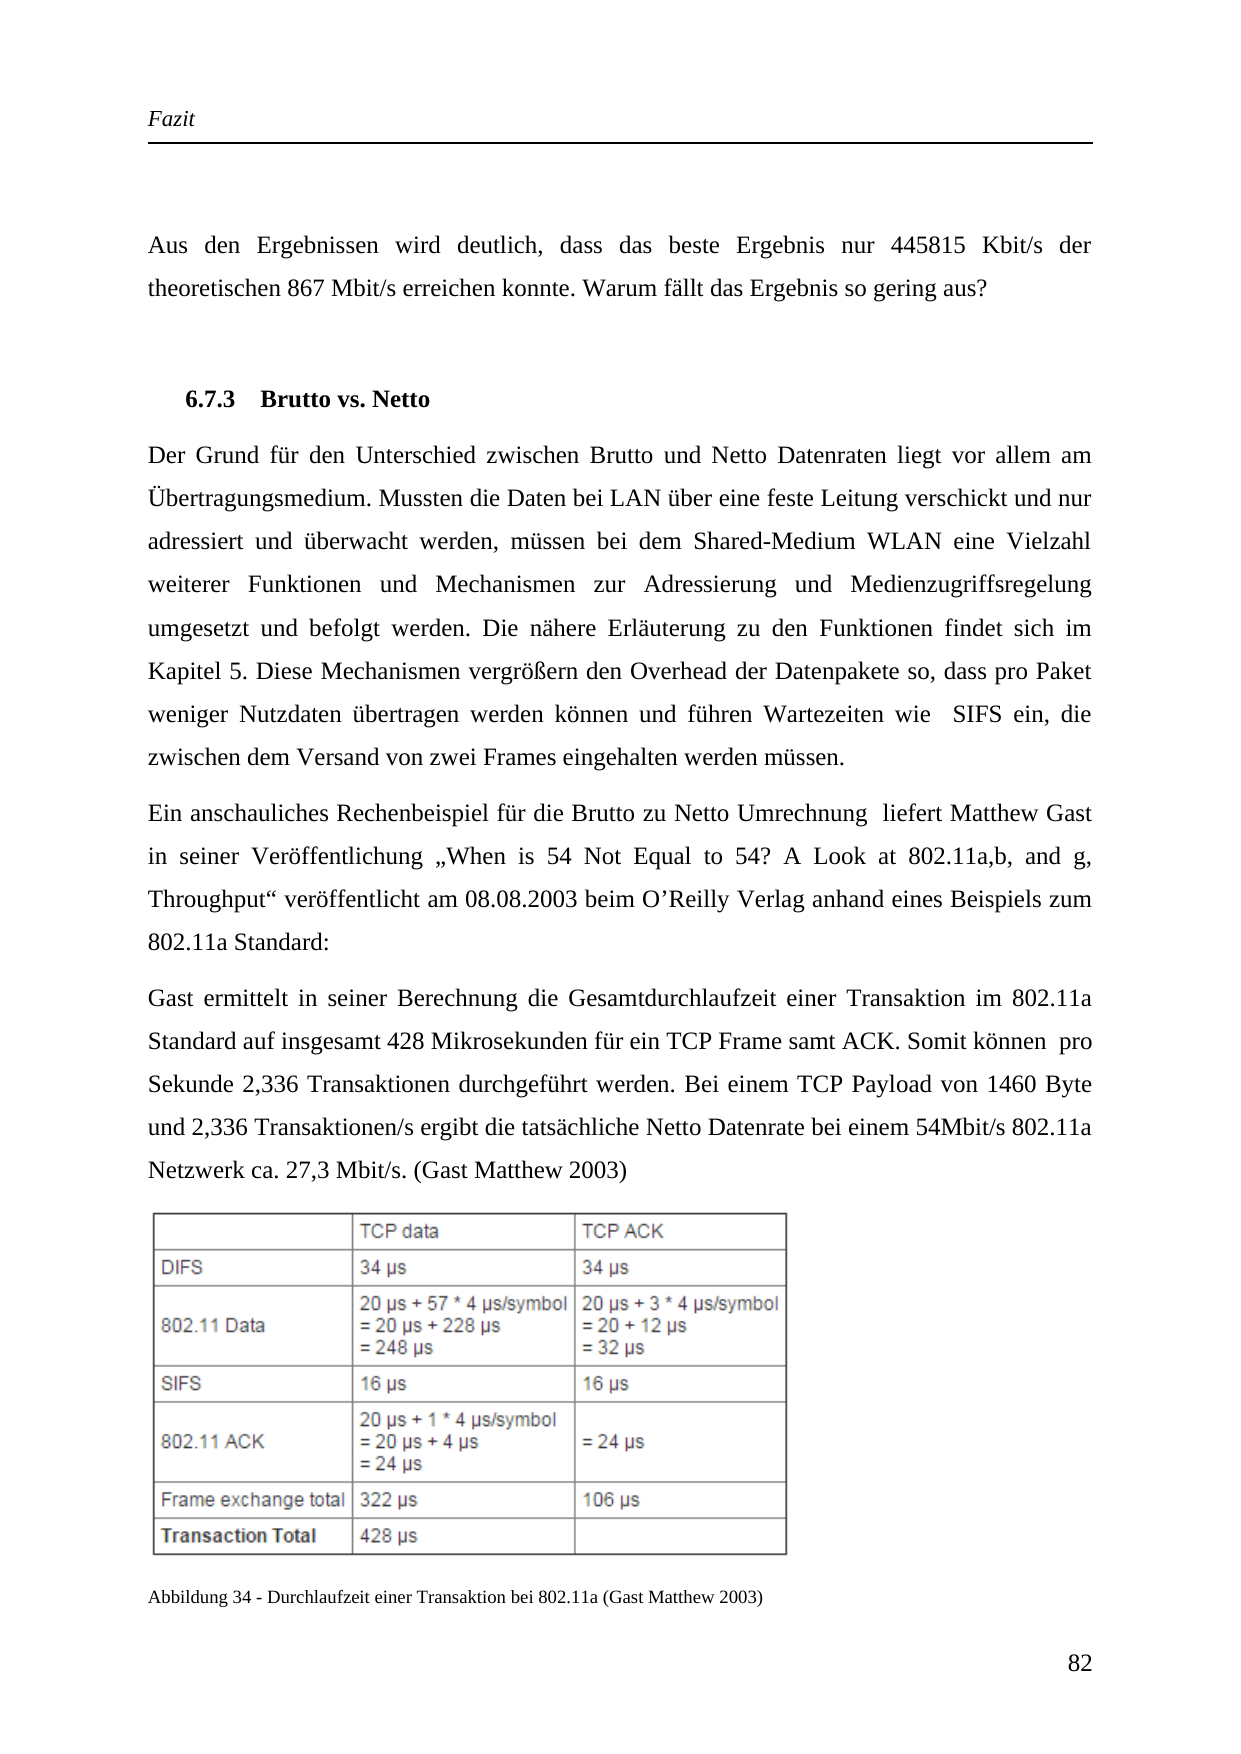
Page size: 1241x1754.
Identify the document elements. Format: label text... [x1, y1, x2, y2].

picture [147, 1210, 792, 1560]
text Abbildung 34 - Durchlaufzeit einer Transaktion bei 802.11a (Gast Matthew 2003) [148, 1586, 1093, 1608]
subtitle Brutto vs. Netto [185, 384, 1093, 413]
text Gast ermittelt in seiner Berechnung die Gesamtdurchlaufzeit einer Transaktion im 802.11a Standard auf insgesamt 428 Mikrosekunden für ein TCP Frame samt ACK. Somit können pro Sekunde 2,336 Transaktionen durchgeführt werden. Bei einem TCP Payload von 1460 Byte und 2,336 Transaktionen/s ergibt die tatsächliche Netto Datenrate bei einem 54Mbit/s 802.11a Netzwerk ca. 27,3 Mbit/s. (Gast Matthew 2003) [148, 983, 1093, 1184]
text Ein anschauliches Rechenbeispiel für die Brutto zu Netto Umrechnung liefert Matthew Gast in seiner Veröffentlichung „When is 54 Not Equal to 54? A Look at 802.11a,b, and g, Throughput“ veröffentlicht am 08.08.2003 beim O’Reilly Verlag anhand eines Beispiels zum 802.11a Standard: [148, 798, 1093, 956]
text Aus den Ergebnissen wird deutlich, dass das beste Ergebnis nur 445815 Kbit/s der theoretischen 867 Mbit/s erreichen konnte. Warum fällt das Ergebnis so gering aus? [148, 230, 1093, 302]
text Der Grund für den Unterschied zwischen Brutto und Netto Datenraten liegt vor allem am Übertragungsmedium. Mussten die Daten bei LAN über eine feste Leitung verschickt und nur adressiert und überwacht werden, müssen bei dem Shared-Medium WLAN eine Vielzahl weiterer Funktionen und Mechanismen zur Adressierung und Medienzugriffsregelung umgesetzt und befolgt werden. Die nähere Erläuterung zu den Funktionen findet sich im Kapitel 5. Diese Mechanismen vergrößern den Overhead der Datenpakete so, dass pro Paket weniger Nutzdaten übertragen werden können und führen Wartezeiten wie SIFS ein, die zwischen dem Versand von zwei Frames eingehalten werden müssen. [148, 440, 1093, 771]
